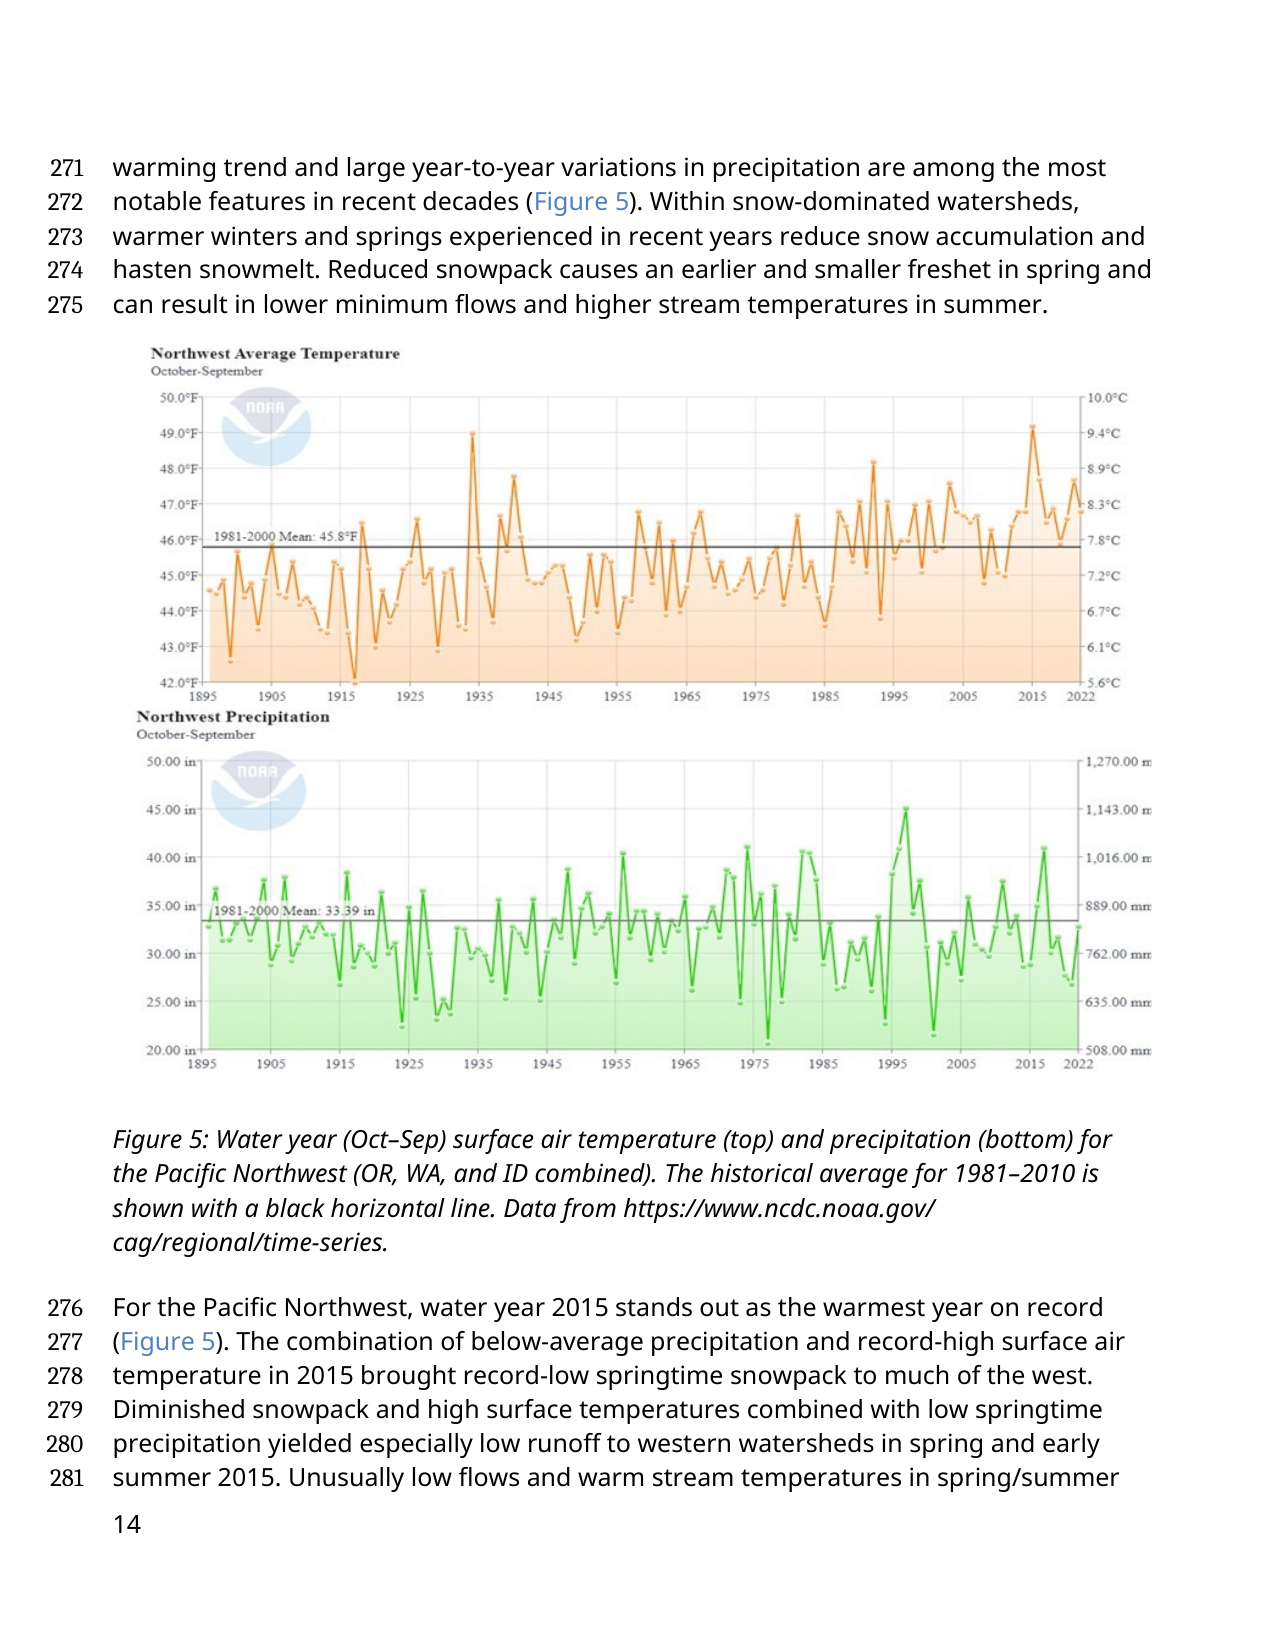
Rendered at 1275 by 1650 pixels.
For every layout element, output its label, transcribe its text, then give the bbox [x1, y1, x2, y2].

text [112, 1289, 1162, 1494]
picture [131, 339, 1152, 1102]
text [112, 150, 1162, 320]
table_header Figure 5: Water year (Oct–Sep) surface air temperature (top) and precipitation (bottom) for the Pacific Northwest (OR, WA, and ID combined). The historical average for 1981–2010 is shown with a black horizontal line. Data from https://www.ncdc.noaa.gov/ cag/regional/time-series. [101, 339, 1151, 1271]
